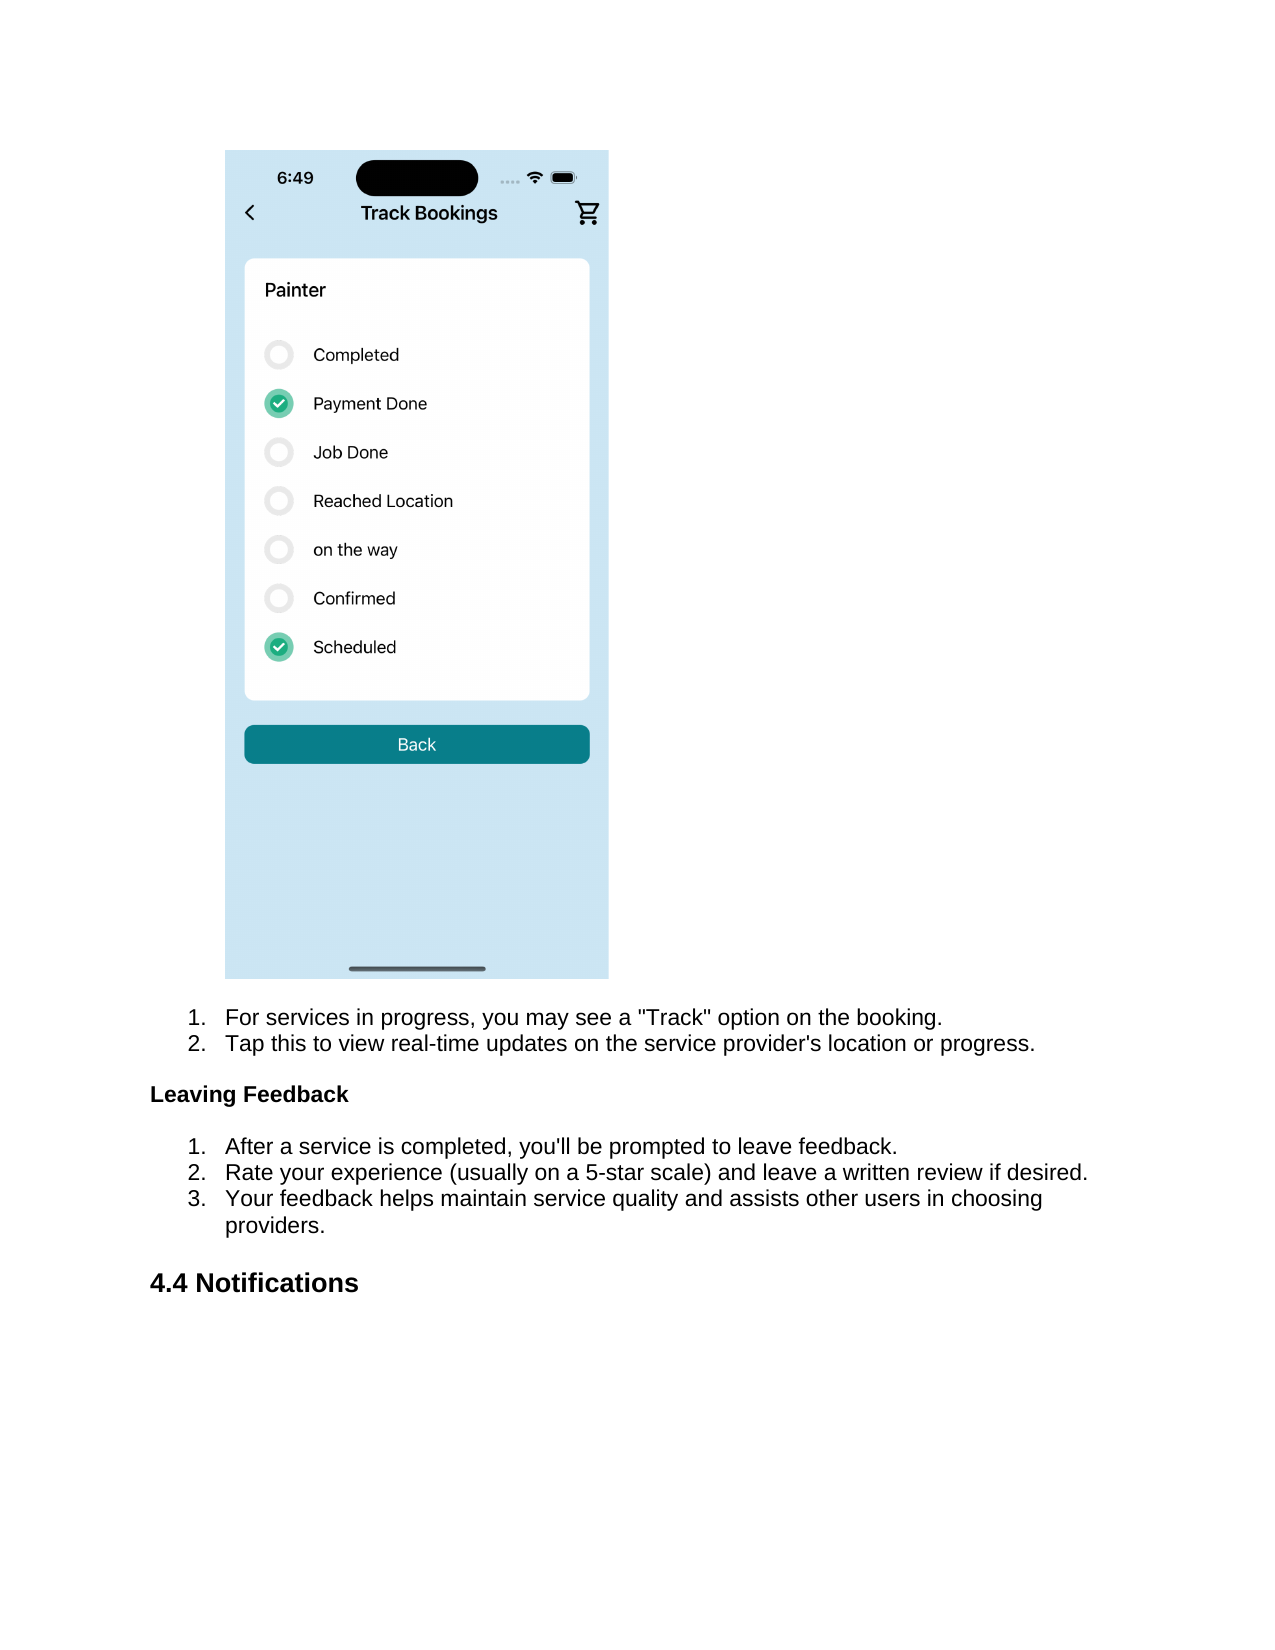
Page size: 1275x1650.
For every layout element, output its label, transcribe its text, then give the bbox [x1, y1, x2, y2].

list Your feedback helps maintain service quality and assists other users in choosing providers. [187, 1185, 1125, 1238]
list For services in progress, you may see a "Track" option on the booking. [187, 1003, 1125, 1030]
picture [225, 150, 609, 979]
list Rate your experience (usually on a 5-star scale) and leave a written review if desired. [187, 1159, 1125, 1185]
list Tap this to view real-time updates on the service provider's location or progress. [187, 1030, 1125, 1056]
list After a service is completed, you'll be prompted to leave feedback. [187, 1133, 1125, 1159]
subtitle 4.4 Notifications [150, 1267, 1125, 1298]
subtitle Leaving Feedback [150, 1081, 1125, 1108]
